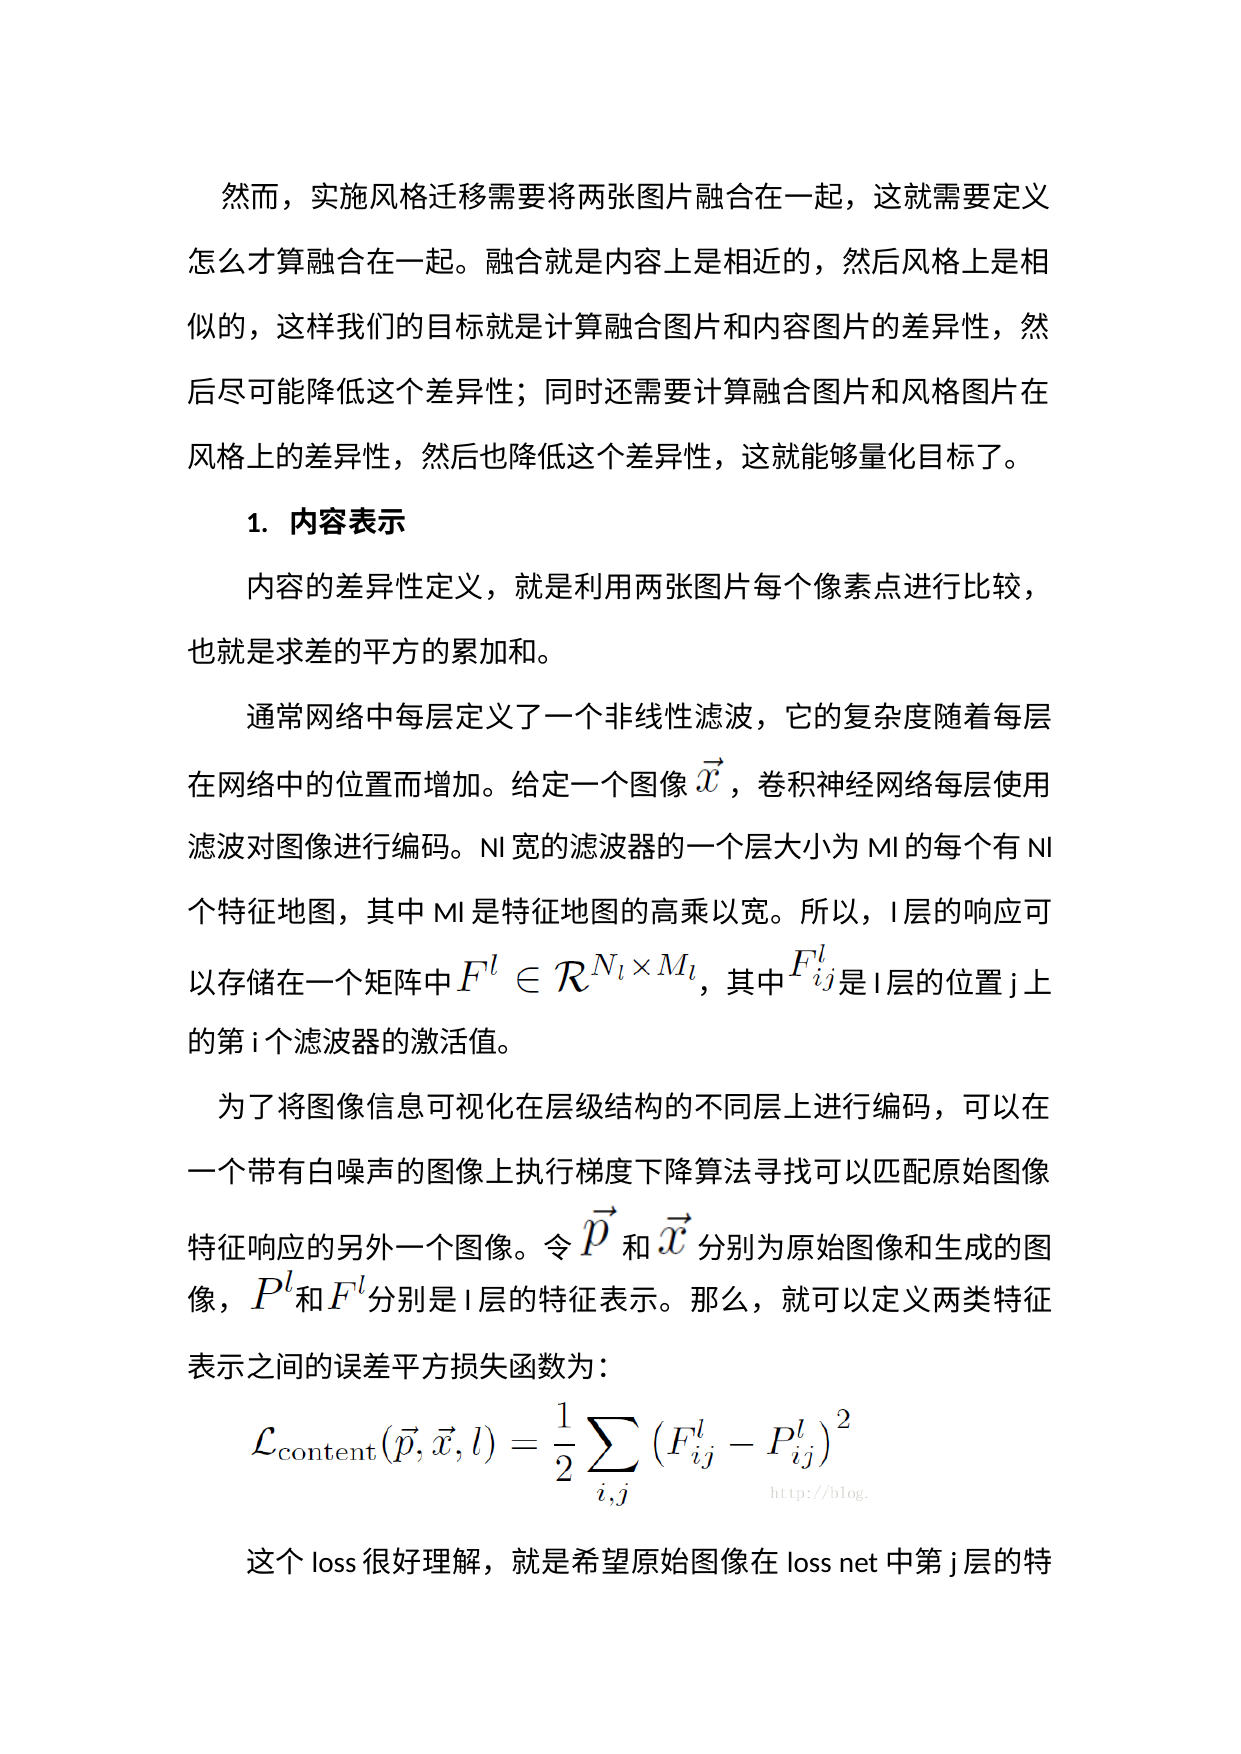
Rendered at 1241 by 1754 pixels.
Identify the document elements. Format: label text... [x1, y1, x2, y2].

picture [651, 1209, 697, 1259]
picture [573, 1202, 622, 1259]
picture [245, 1397, 870, 1510]
picture [453, 952, 698, 994]
picture [325, 1270, 368, 1311]
text 然而，实施风格迁移需要将两张图片融合在一起，这就需要定义怎么才算融合在一起。融合就是内容上是相近的，然后风格上是相似的，这样我们的目标就是计算融合图片和内容图片的差异性，然后尽可能降低这个差异性；同时还需要计算融合图片和风格图片在风格上的差异性，然后也降低这个差异性，这就能够量化目标了。 [187, 162, 1053, 487]
list 内容表示 [246, 487, 1053, 552]
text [187, 1527, 1053, 1592]
picture [690, 755, 728, 796]
picture [248, 1267, 295, 1311]
text 通常网络中每层定义了一个非线性滤波，它的复杂度随着每层在网络中的位置而增加。给定一个图像，卷积神经网络每层使用滤波对图像进行编码。Nl宽的滤波器的一个层大小为Ml的每个有Nl个特征地图，其中Ml是特征地图的高乘以宽。所以，l层的响应可以存储在一个矩阵中，其中是l层的位置j上的第i个滤波器的激活值。 为了将图像信息可视化在层级结构的不同层上进行编码，可以在一个带有白噪声的图像上执行梯度下降算法寻找可以匹配原始图像特征响应的另外一个图像。令和分别为原始图像和生成的图像，和分别是l层的特征表示。那么，就可以定义两类特征表示之间的误差平方损失函数为： [187, 682, 1053, 1397]
text 内容的差异性定义，就是利用两张图片每个像素点进行比较，也就是求差的平方的累加和。 [187, 552, 1053, 682]
picture [785, 942, 839, 994]
